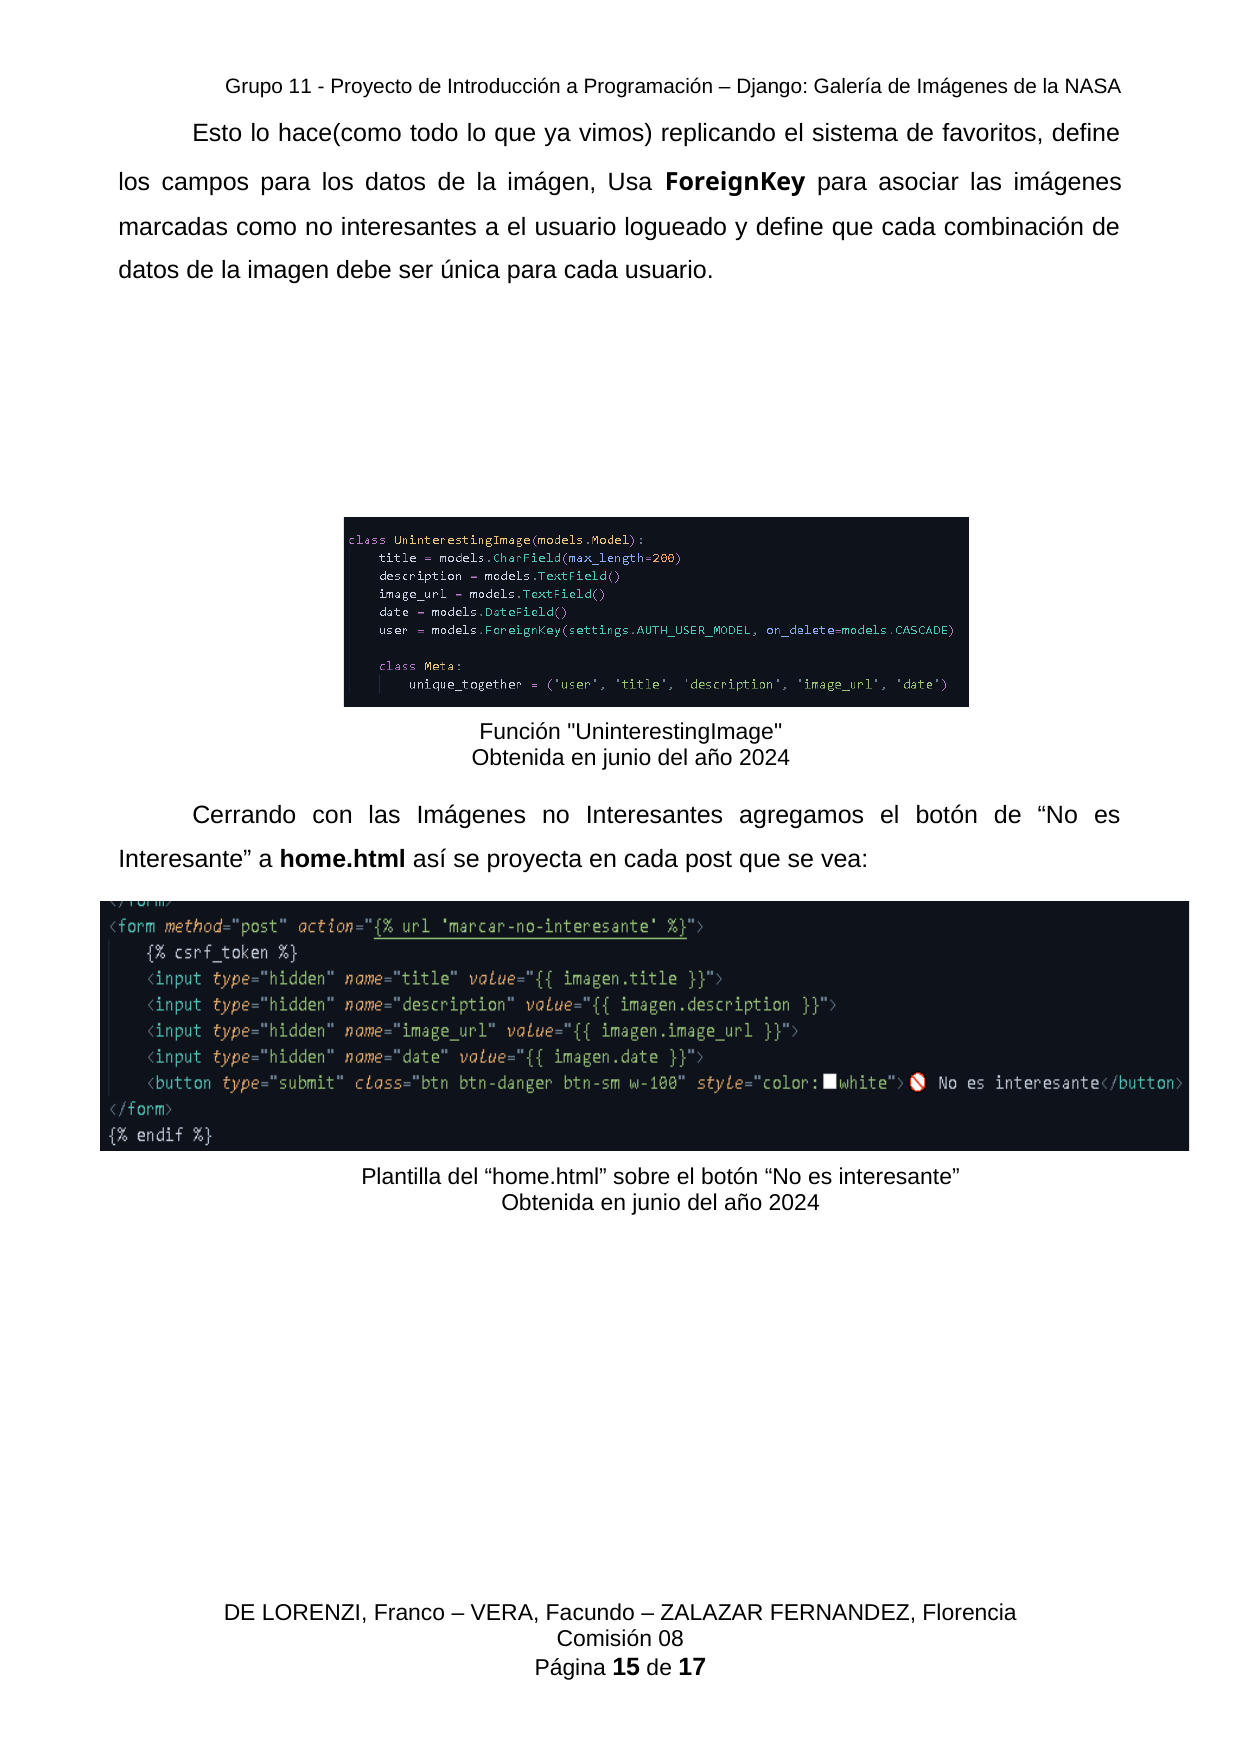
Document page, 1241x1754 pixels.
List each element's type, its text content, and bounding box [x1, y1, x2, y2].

picture [100, 901, 1190, 1151]
picture [343, 517, 969, 707]
text Cerrando con las Imágenes no Interesantes agregamos el botón de “No es Interesante” a home.html así se proyecta en cada post que se vea: [118, 800, 1122, 872]
text Esto lo hace(como todo lo que ya vimos) replicando el sistema de favoritos, define los campos para los datos de la imágen, Usa ForeignKey para asociar las imágenes marcadas como no interesantes a el usuario logueado y define que cada combinación de datos de la imagen debe ser única para cada usuario. [118, 118, 1122, 284]
